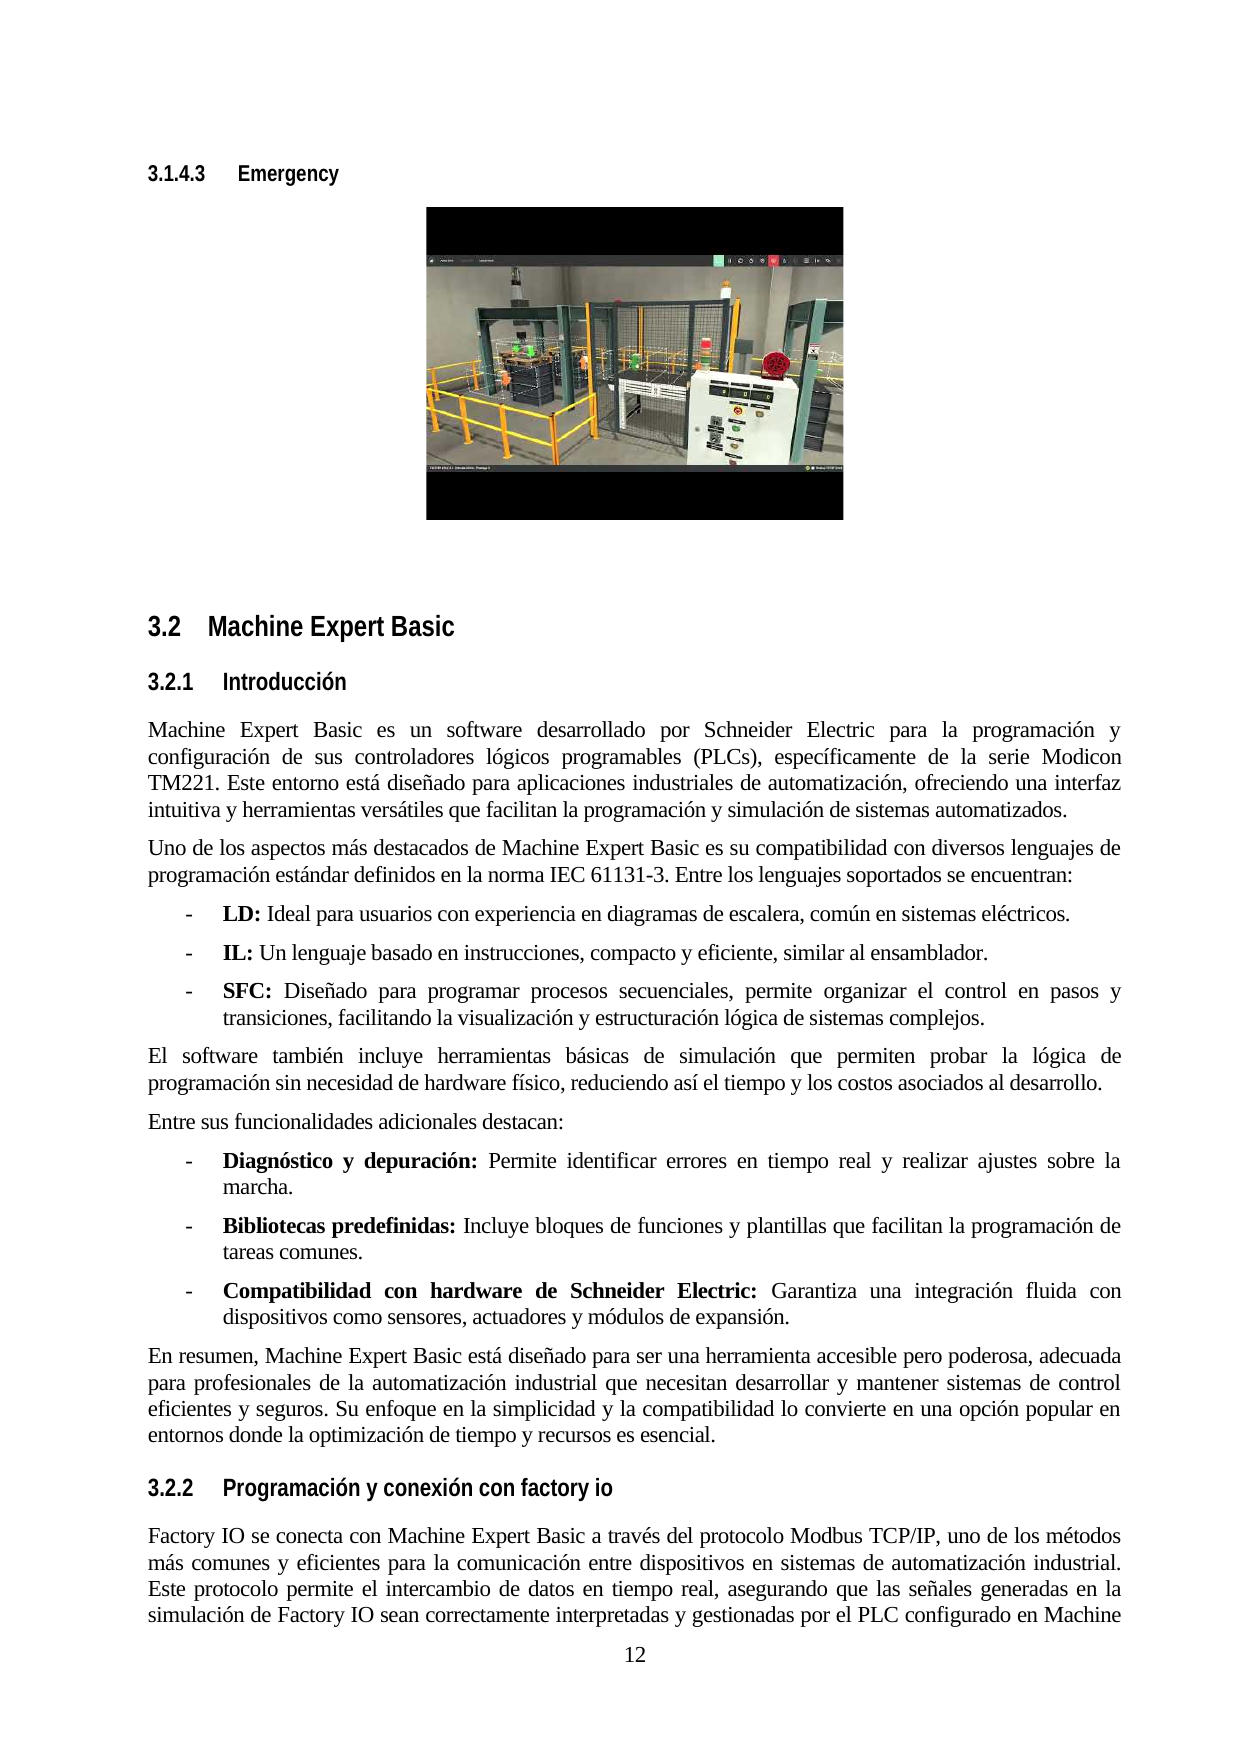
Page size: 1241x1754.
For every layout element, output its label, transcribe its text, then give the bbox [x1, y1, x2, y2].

text El software también incluye herramientas básicas de simulación que permiten probar la lógica de programación sin necesidad de hardware físico, reduciendo así el tiempo y los costos asociados al desarrollo. [148, 1043, 1122, 1095]
text Entre sus funcionalidades adicionales destacan: [148, 1108, 1122, 1134]
list SFC: Diseñado para programar procesos secuenciales, permite organizar el control en pasos y transiciones, facilitando la visualización y estructuración lógica de sistemas complejos. [185, 977, 1122, 1030]
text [148, 1522, 1122, 1628]
text En resumen, Machine Expert Basic está diseñado para ser una herramienta accesible pero poderosa, adecuada para profesionales de la automatización industrial que necesitan desarrollar y mantener sistemas de control eficientes y seguros. Su enfoque en la simplicidad y la compatibilidad lo convierte en una opción popular en entornos donde la optimización de tiempo y recursos es esencial. [148, 1342, 1122, 1448]
list IL: Un lenguaje basado en instrucciones, compacto y eficiente, similar al ensamblador. [185, 938, 1122, 965]
subtitle Programación y conexión con factory io [148, 1473, 1122, 1501]
text Uno de los aspectos más destacados de Machine Expert Basic es su compatibilidad con diversos lenguajes de programación estándar definidos en la norma IEC 61131-3. Entre los lenguajes soportados se encuentran: [148, 834, 1122, 887]
subtitle Machine Expert Basic [148, 609, 1122, 642]
text Machine Expert Basic es un software desarrollado por Schneider Electric para la programación y configuración de sus controladores lógicos programables (PLCs), específicamente de la serie Modicon TM221. Este entorno está diseñado para aplicaciones industriales de automatización, ofreciendo una interfaz intuitiva y herramientas versátiles que facilitan la programación y simulación de sistemas automatizados. [148, 717, 1122, 822]
list Bibliotecas predefinidas: Incluye bloques de funciones y plantillas que facilitan la programación de tareas comunes. [185, 1212, 1122, 1264]
list LD: Ideal para usuarios con experiencia en diagramas de escalera, común en sistemas eléctricos. [185, 900, 1122, 926]
list Diagnóstico y depuración: Permite identificar errores en tiempo real y realizar ajustes sobre la marcha. [185, 1147, 1122, 1199]
list Compatibilidad con hardware de Schneider Electric: Garantiza una integración fluida con dispositivos como sensores, actuadores y módulos de expansión. [185, 1277, 1122, 1330]
subtitle Introducción [148, 667, 1122, 696]
picture [426, 207, 844, 520]
subtitle Emergency [148, 160, 1122, 186]
